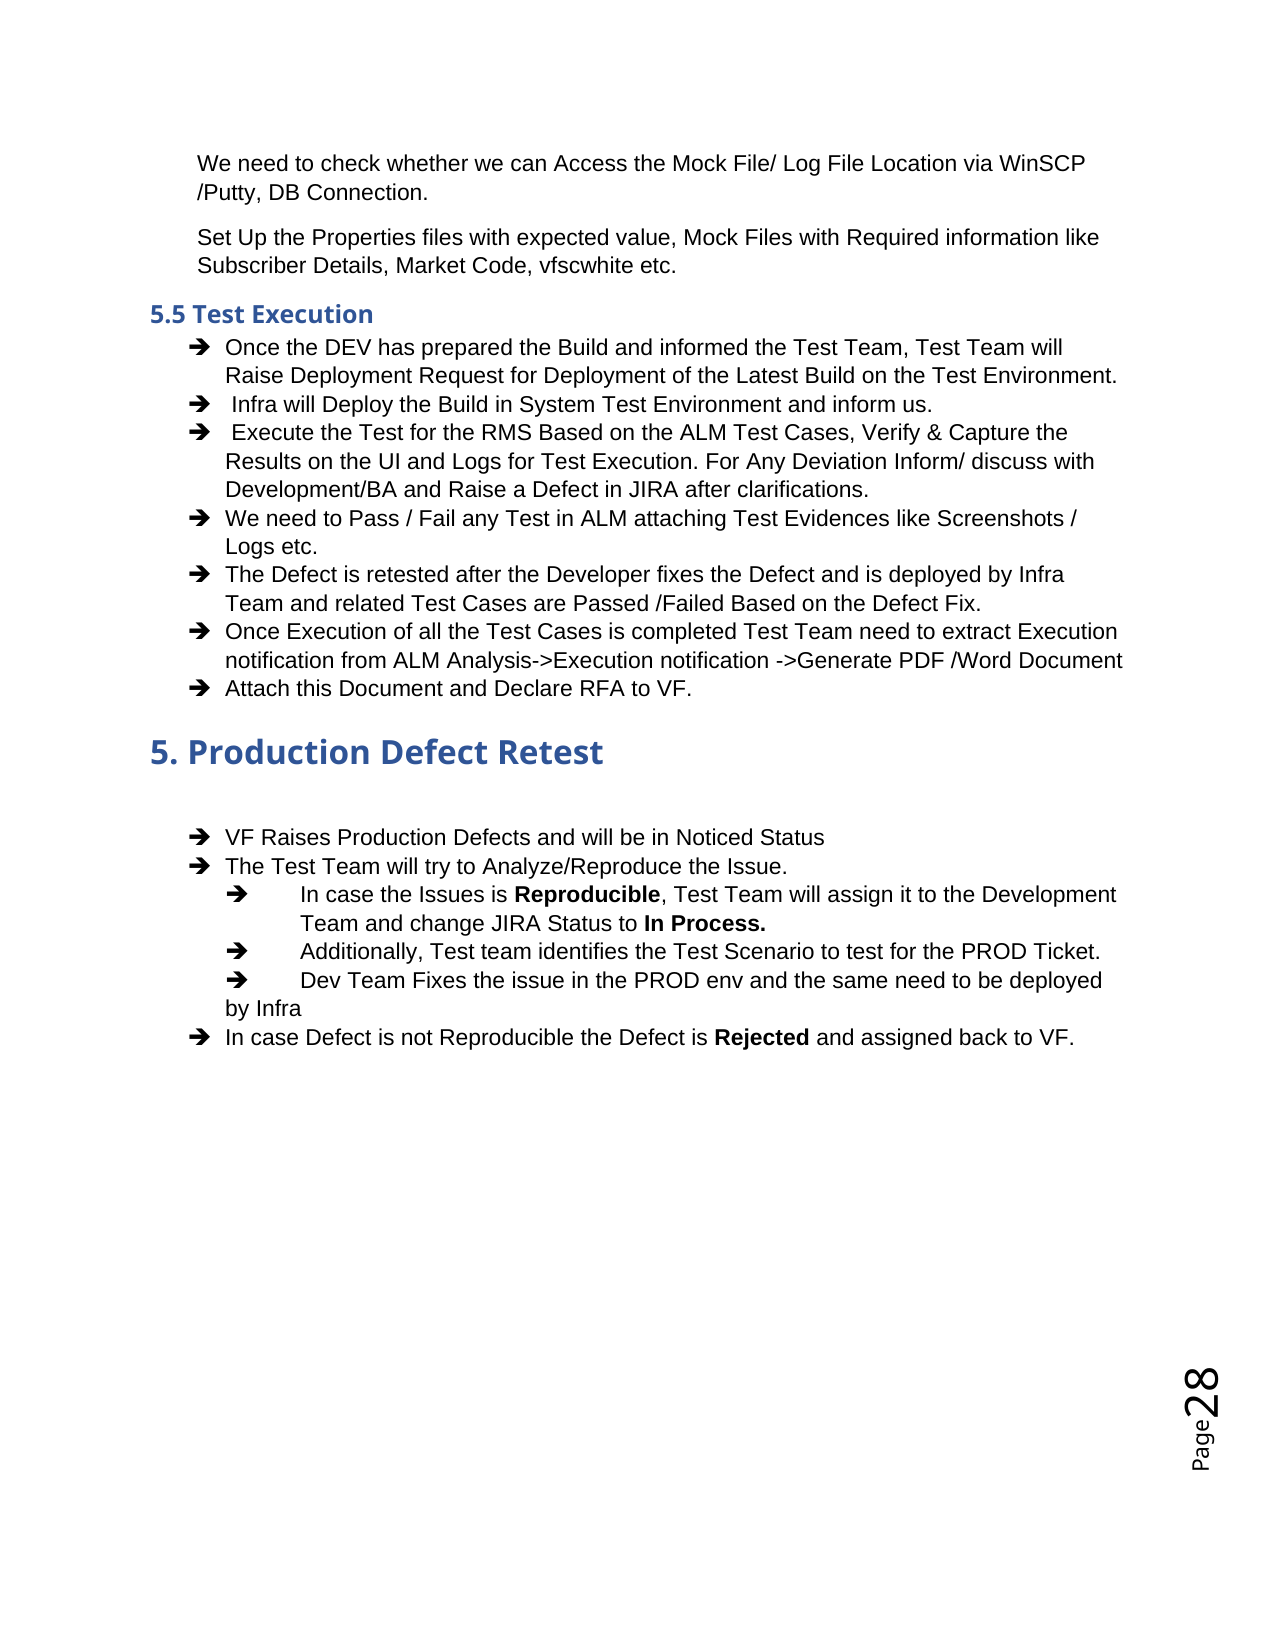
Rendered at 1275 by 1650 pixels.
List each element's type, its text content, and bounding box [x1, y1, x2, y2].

list Dev Team Fixes the issue in the PROD env and the same need to be deployed by Infra [225, 967, 1125, 1021]
list Once the DEV has prepared the Build and informed the Test Team, Test Team will Raise Deployment Request for Deployment of the Latest Build on the Test Environment. [187, 334, 1125, 389]
subtitle 5.5 Test Execution [150, 297, 1125, 331]
list Infra will Deploy the Build in System Test Environment and inform us. [187, 391, 1125, 417]
list The Test Team will try to Analyze/Reproduce the Issue. [187, 853, 1125, 879]
text Set Up the Properties files with expected value, Mock Files with Required information like Subscriber Details, Market Code, vfscwhite etc. [150, 223, 1125, 278]
text We need to check whether we can Access the Mock File/ Log File Location via WinSCP /Putty, DB Connection. [150, 150, 1125, 205]
list The Defect is retested after the Developer fixes the Defect and is deployed by Infra Team and related Test Cases are Passed /Failed Based on the Defect Fix. [187, 561, 1125, 616]
list In case Defect is not Reproducible the Defect is Rejected and assigned back to VF. [187, 1023, 1125, 1050]
list Additionally, Test team identifies the Test Scenario to test for the PROD Ticket. [225, 938, 1125, 964]
list In case the Issues is Reproducible, Test Team will assign it to the Development Team and change JIRA Status to In Process. [225, 881, 1125, 936]
list Execute the Test for the RMS Based on the ALM Test Cases, Verify & Capture the Results on the UI and Logs for Test Execution. For Any Deviation Inform/ discuss with Development/BA and Raise a Defect in JIRA after clarifications. [187, 419, 1125, 502]
list VF Raises Production Defects and will be in Noticed Status [187, 824, 1125, 851]
list Once Execution of all the Test Cases is completed Test Team need to extract Execution notification from ALM Analysis->Execution notification ->Generate PDF /Word Document [187, 618, 1125, 673]
list Attach this Document and Declare RFA to VF. [187, 675, 1125, 701]
subtitle 5. Production Defect Retest [150, 728, 1125, 774]
list We need to Pass / Fail any Test in ALM attaching Test Evidences like Screenshots / Logs etc. [187, 504, 1125, 559]
